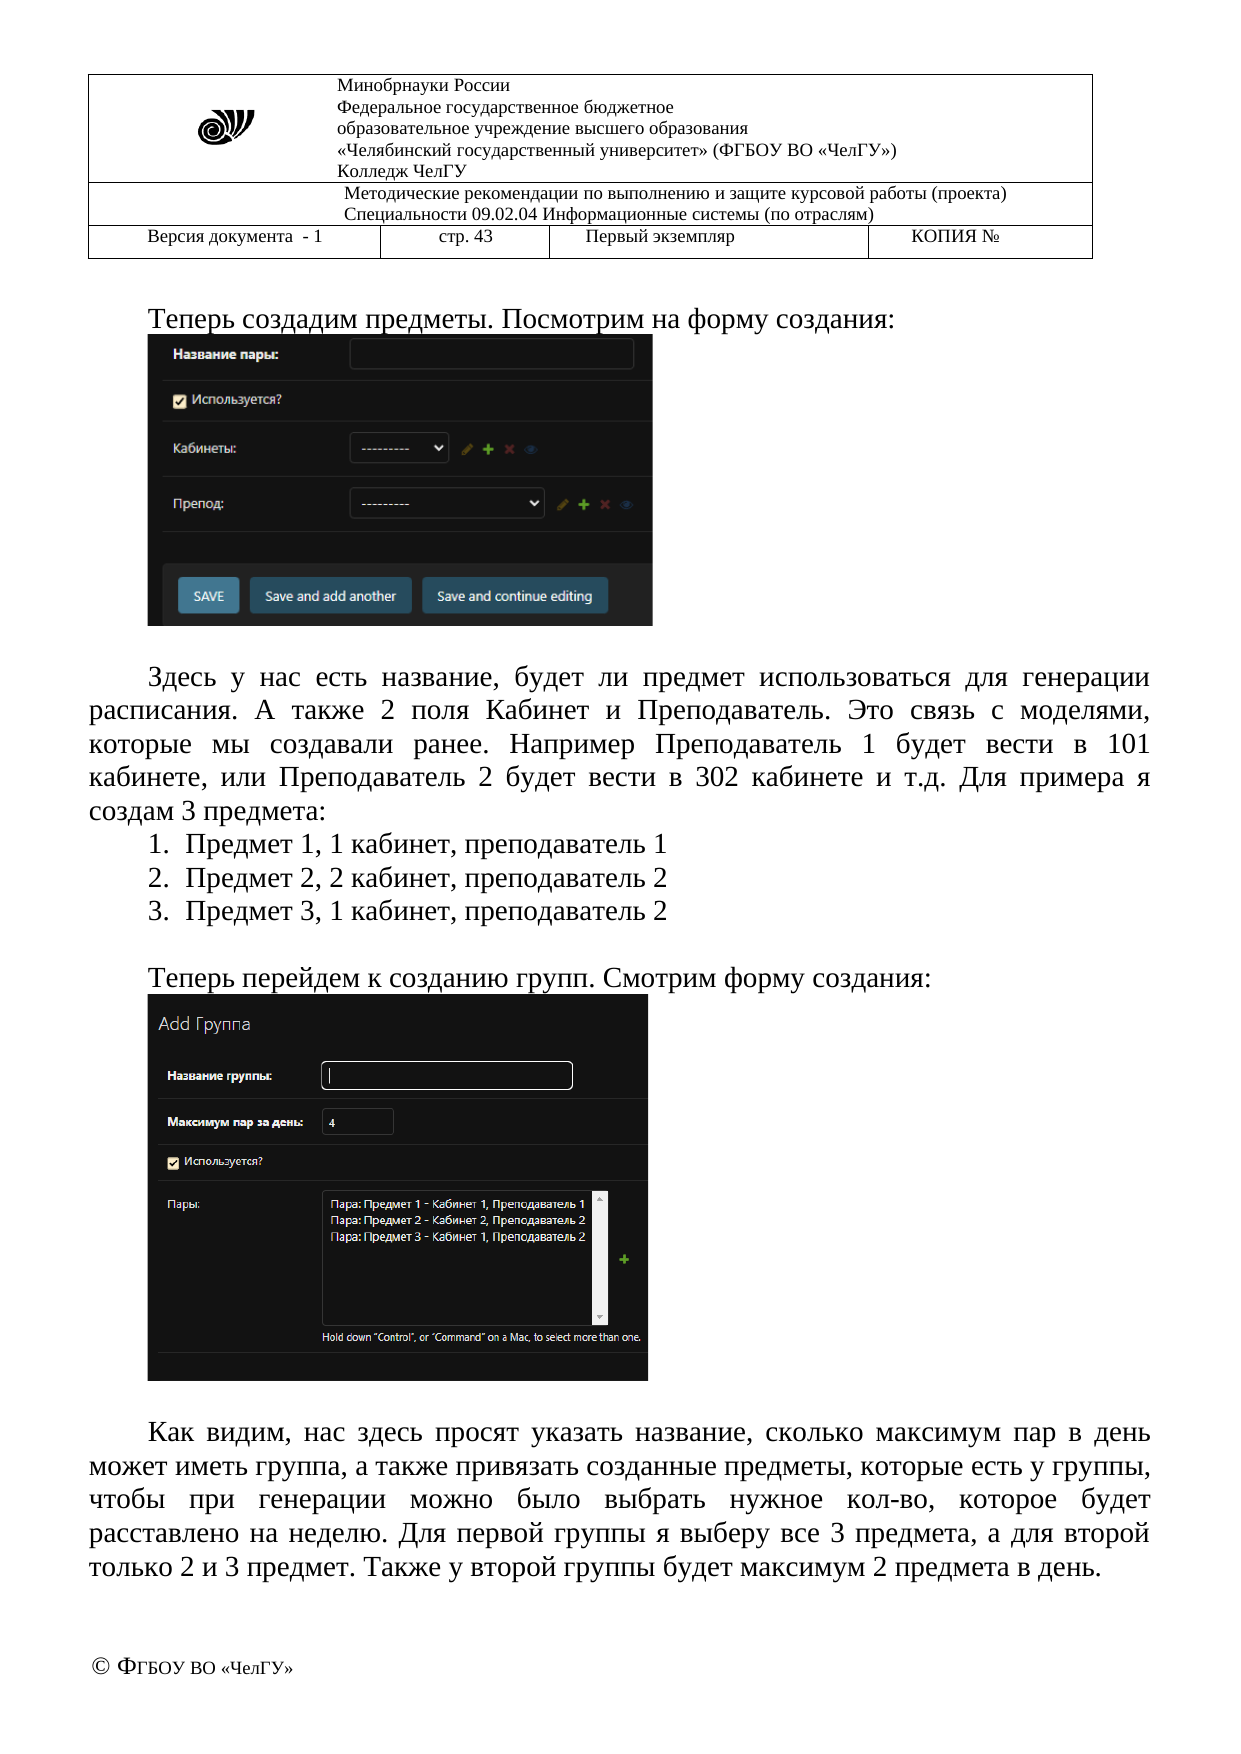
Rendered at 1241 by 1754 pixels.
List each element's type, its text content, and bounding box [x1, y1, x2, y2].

picture [147, 334, 653, 626]
picture [147, 994, 649, 1381]
text Здесь у нас есть название, будет ли предмет использоваться для генерации расписания. А также 2 поля Кабинет и Преподаватель. Это связь с моделями, которые мы создавали ранее. Например Преподаватель 1 будет вести в 101 кабинете, или Преподаватель 2 будет вести в 302 кабинете и т.д. Для примера я создам 3 предмета: [89, 659, 1152, 826]
text Теперь создадим предметы. Посмотрим на форму создания: [89, 301, 1152, 335]
text Как видим, нас здесь просят указать название, сколько максимум пар в день может иметь группа, а также привязать созданные предметы, которые есть у группы, чтобы при генерации можно было выбрать нужное кол-во, которое будет расставлено на неделю. Для первой группы я выберу все 3 предмета, а для второй только 2 и 3 предмет. Также у второй группы будет максимум 2 предмета в день. [89, 1414, 1152, 1582]
picture [197, 109, 255, 145]
text Теперь перейдем к созданию групп. Смотрим форму создания: [148, 961, 1152, 994]
list Предмет 2, 2 кабинет, преподаватель 2 [148, 860, 1152, 893]
list Предмет 3, 1 кабинет, преподаватель 2 [148, 893, 1152, 927]
list Предмет 1, 1 кабинет, преподаватель 1 [148, 826, 1152, 860]
